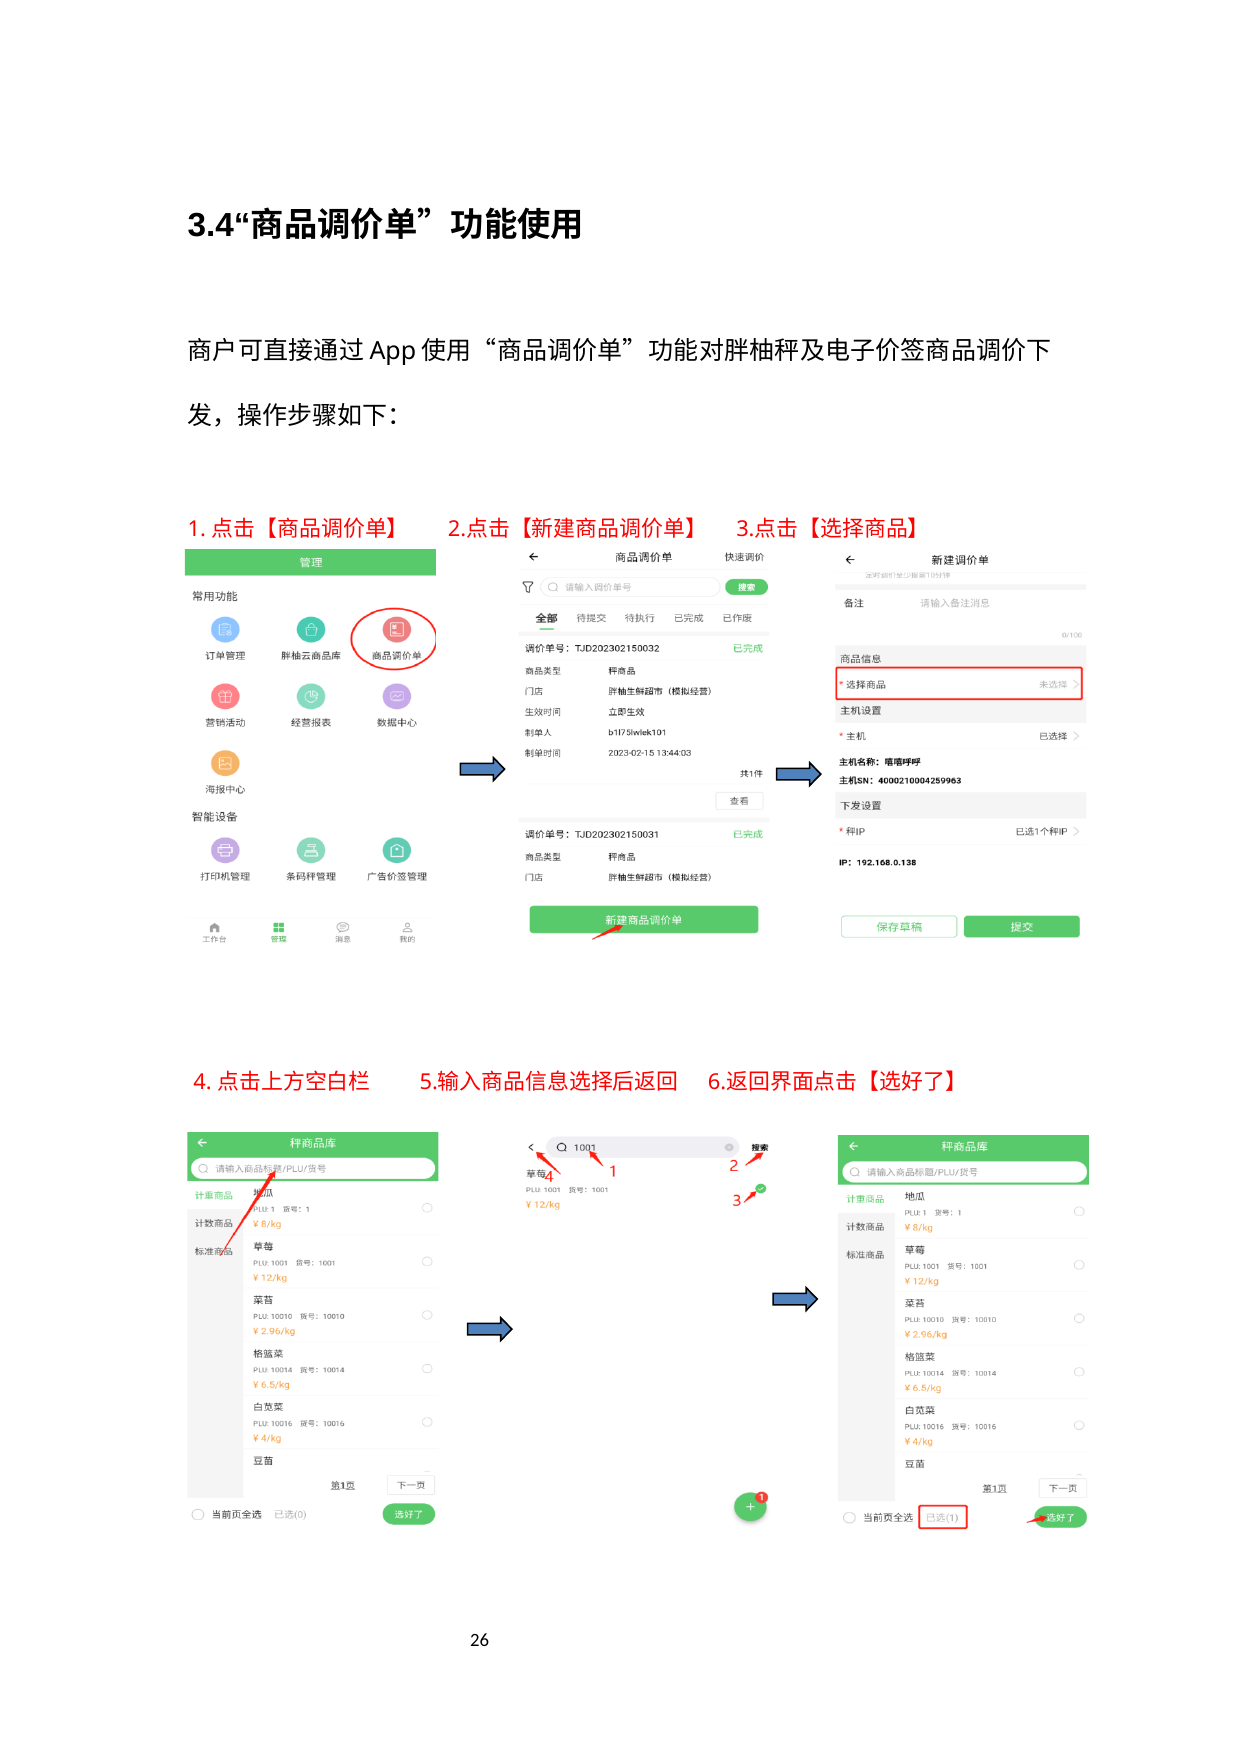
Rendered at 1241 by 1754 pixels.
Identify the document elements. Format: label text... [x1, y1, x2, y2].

picture [183, 549, 436, 942]
subtitle 3.4“商品调价单”功能使用 [187, 189, 1053, 254]
picture [519, 1132, 772, 1524]
picture [185, 1132, 438, 1524]
list 商户可直接通过App使用“商品调价单”功能对胖柚秤及电子价签商品调价下发，操作步骤如下： [187, 316, 1053, 446]
picture [516, 549, 769, 942]
picture [836, 1135, 1089, 1528]
picture [833, 549, 1086, 942]
list 1. 点击【商品调价单】 2.点击【新建商品调价单】 3.点击【选择商品】 [187, 511, 1053, 543]
list 4. 点击上方空白栏 5.输入商品信息选择后返回 6.返回界面点击【选好了】 [187, 1063, 1053, 1096]
